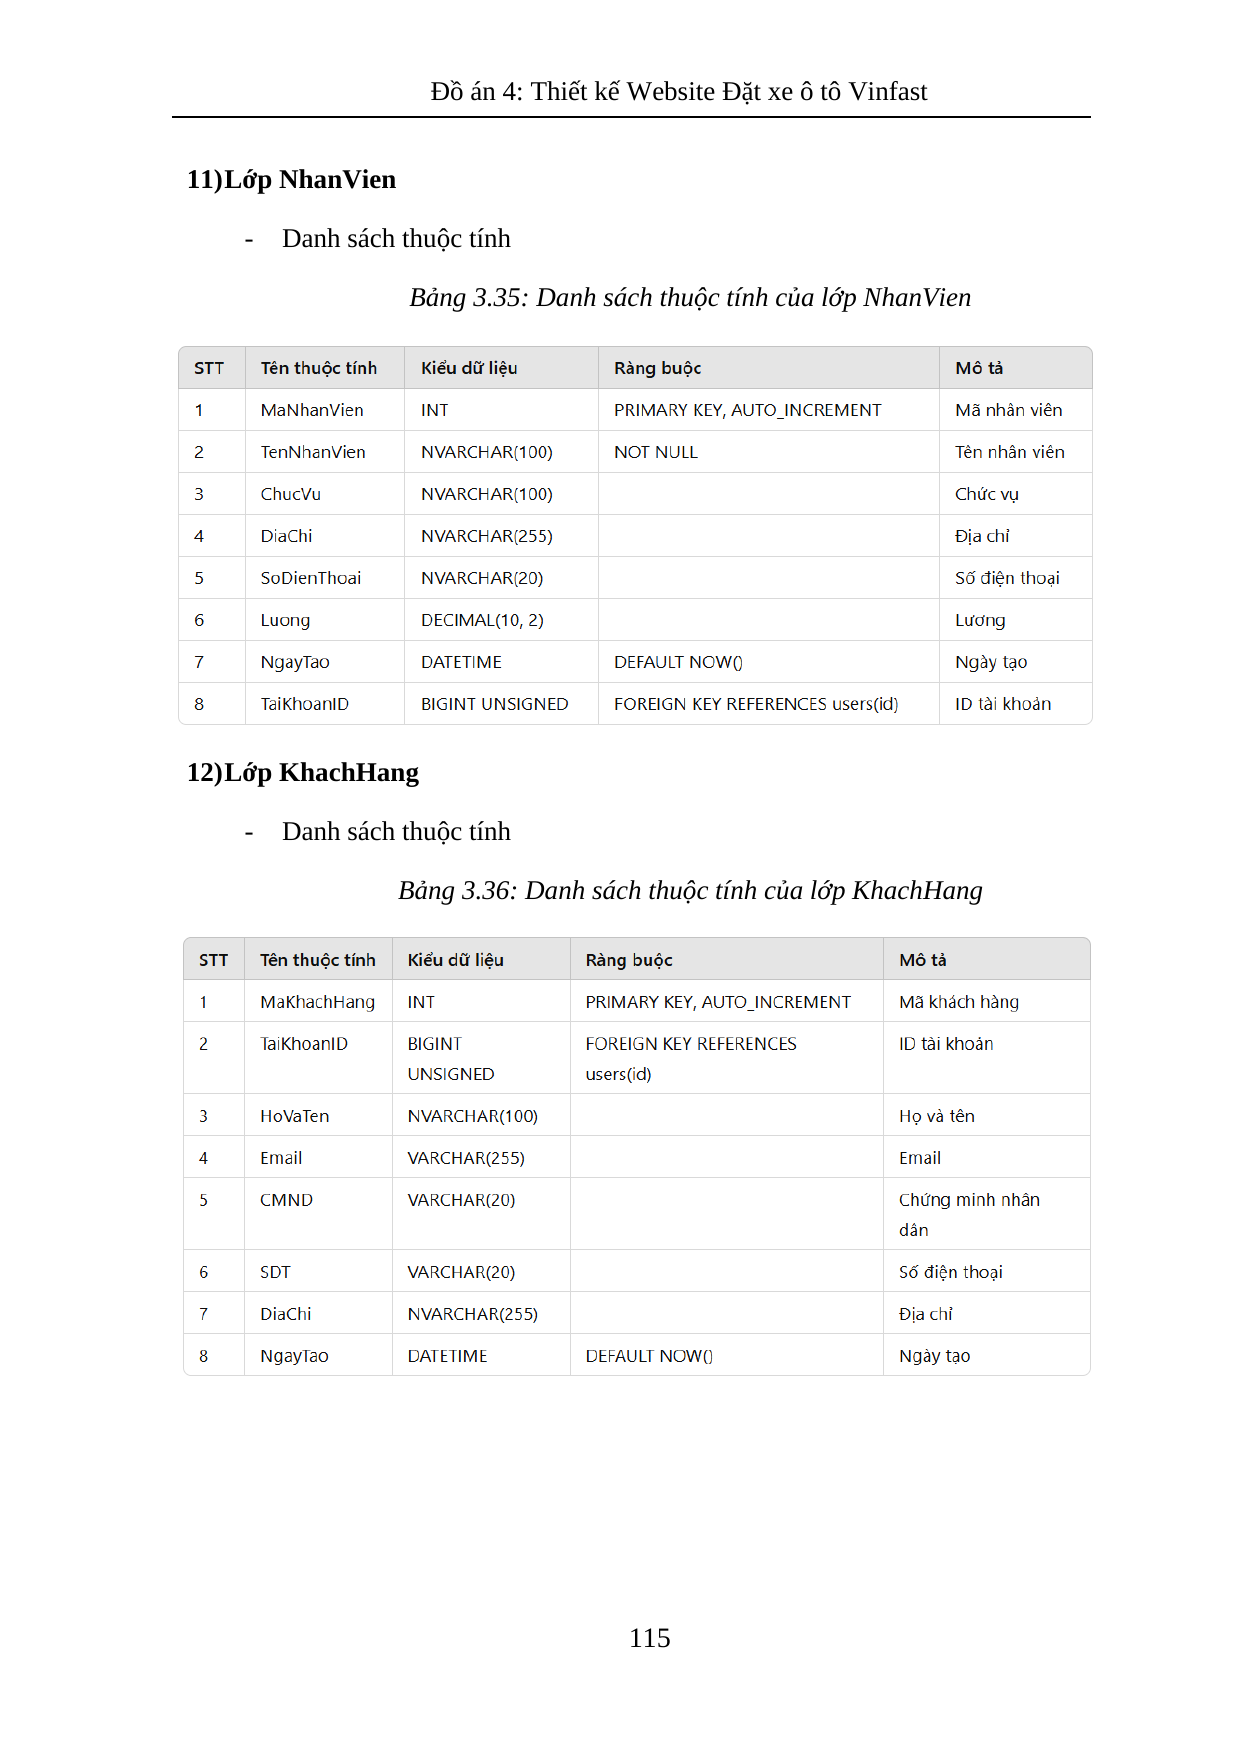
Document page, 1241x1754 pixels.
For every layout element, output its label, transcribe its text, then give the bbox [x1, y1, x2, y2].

list Lớp KhachHang [187, 756, 1122, 787]
list Danh sách thuộc tính [244, 815, 1122, 846]
text Bảng 3.36: Danh sách thuộc tính của lớp KhachHang [262, 874, 1122, 905]
picture [177, 933, 1093, 1377]
picture [177, 340, 1094, 728]
list Lớp NhanVien [187, 163, 1122, 194]
list Danh sách thuộc tính [244, 222, 1122, 253]
text Bảng 3.35: Danh sách thuộc tính của lớp NhanVien [262, 281, 1122, 312]
